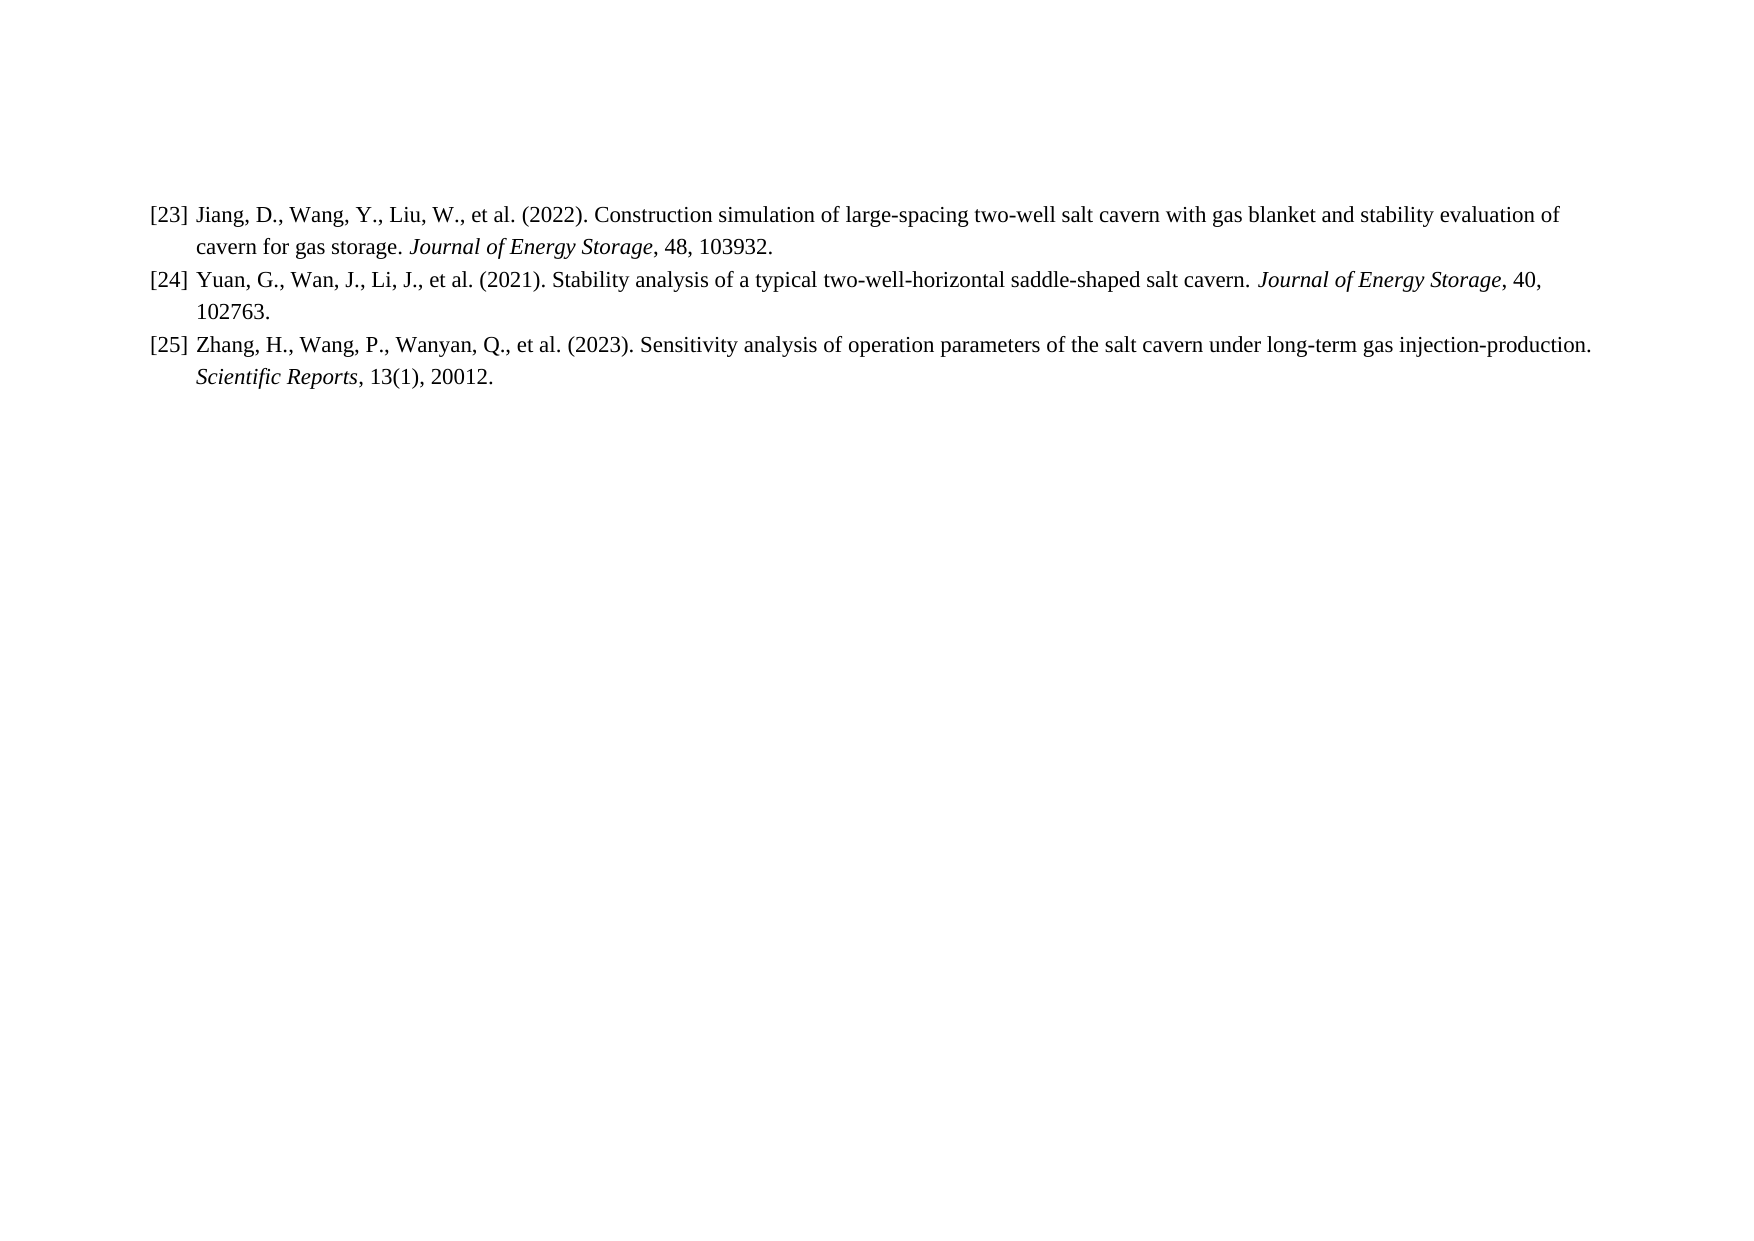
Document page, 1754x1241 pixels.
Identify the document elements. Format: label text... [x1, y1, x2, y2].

list Yuan, G., Wan, J., Li, J., et al. (2021). Stability analysis of a typical two-well-horizontal saddle-shaped salt cavern. Journal of Energy Storage, 40, 102763. [150, 263, 1604, 328]
list Jiang, D., Wang, Y., Liu, W., et al. (2022). Construction simulation of large-spacing two-well salt cavern with gas blanket and stability evaluation of cavern for gas storage. Journal of Energy Storage, 48, 103932. [150, 198, 1604, 263]
list Zhang, H., Wang, P., Wanyan, Q., et al. (2023). Sensitivity analysis of operation parameters of the salt cavern under long-term gas injection-production. Scientific Reports, 13(1), 20012. [150, 328, 1604, 393]
